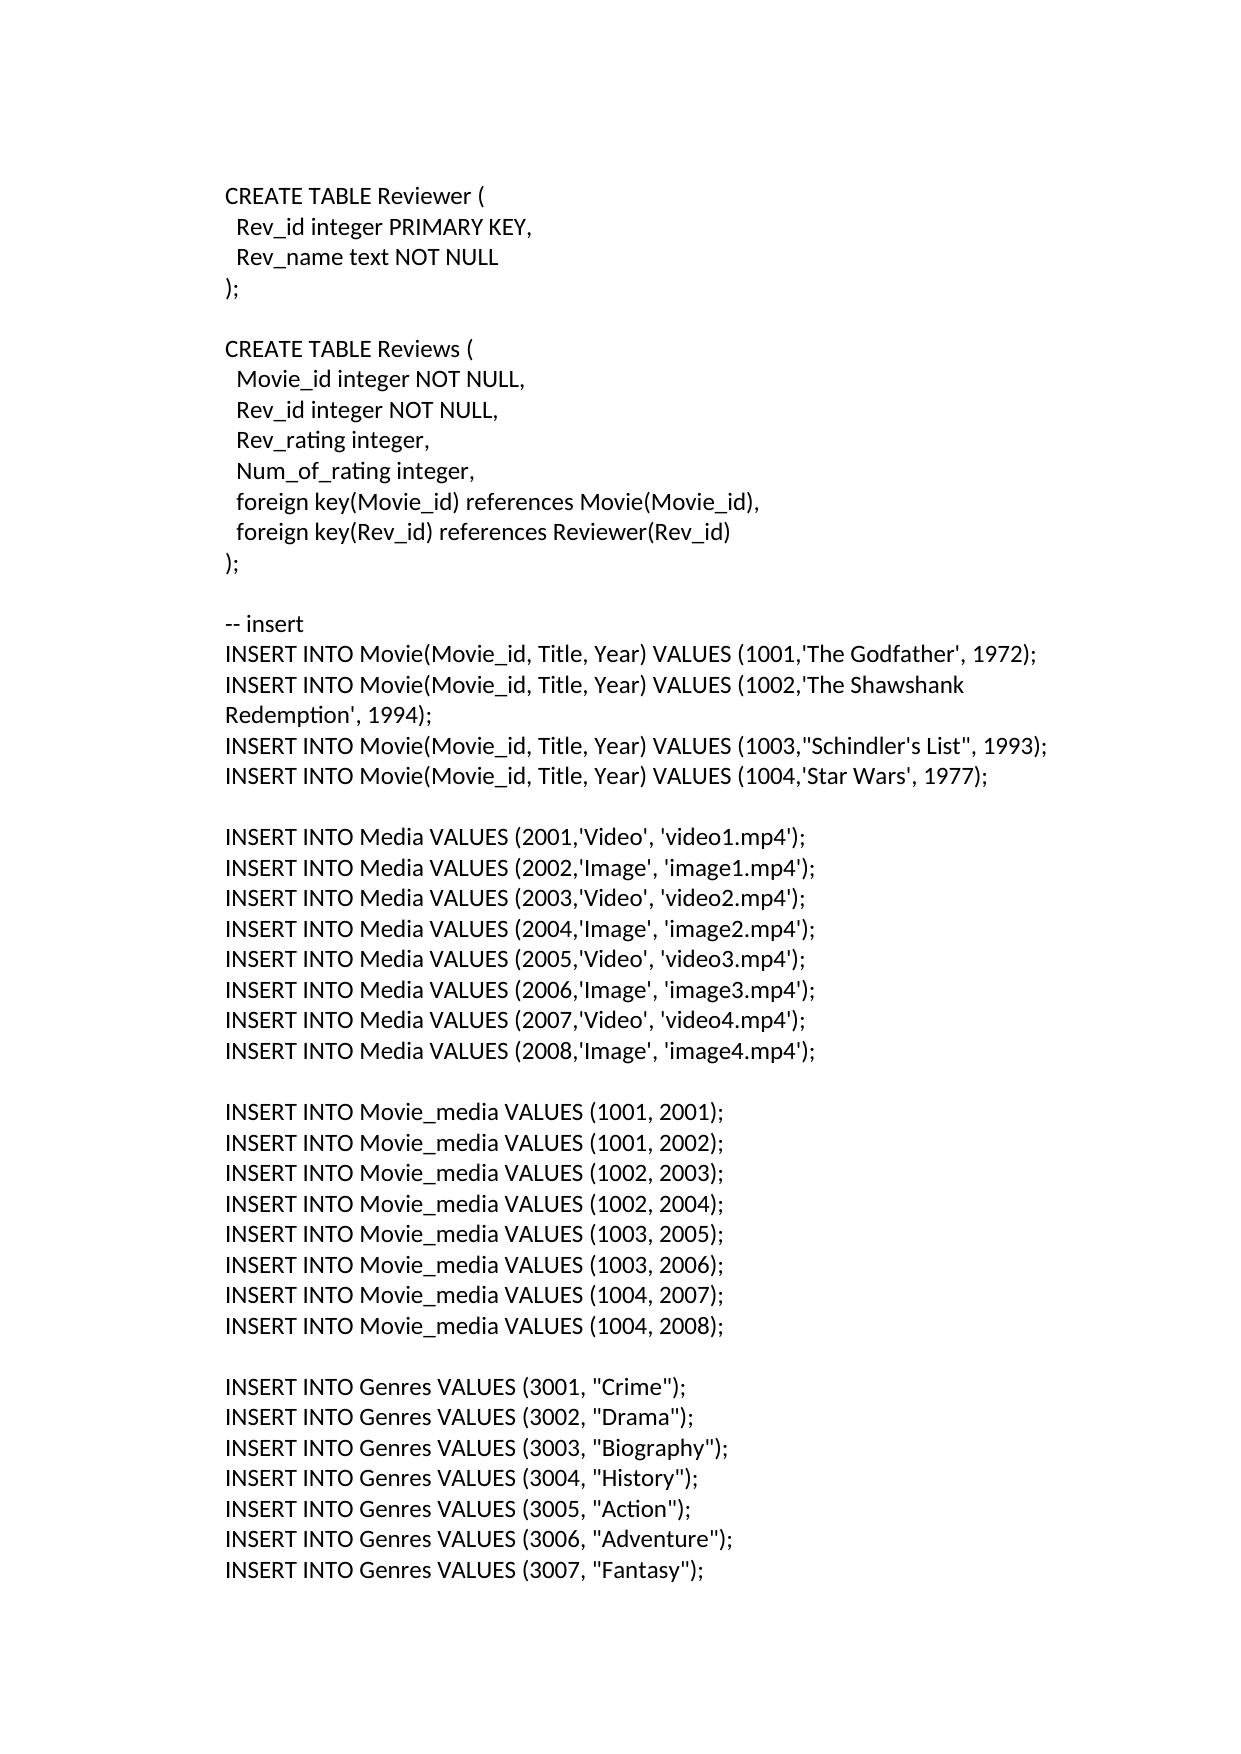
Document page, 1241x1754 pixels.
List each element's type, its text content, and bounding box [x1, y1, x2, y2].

list ); [225, 547, 1090, 577]
list INSERT INTO Movie_media VALUES (1002, 2003); [225, 1157, 1090, 1188]
list Movie_id integer NOT NULL, [225, 364, 1090, 394]
list INSERT INTO Movie_media VALUES (1002, 2004); [225, 1188, 1090, 1218]
list INSERT INTO Genres VALUES (3005, "Action"); [225, 1493, 1090, 1523]
list Rev_name text NOT NULL [225, 242, 1090, 272]
list Rev_id integer NOT NULL, [225, 394, 1090, 425]
list Num_of_rating integer, [225, 455, 1090, 486]
list INSERT INTO Movie_media VALUES (1001, 2002); [225, 1127, 1090, 1157]
list CREATE TABLE Reviews ( [225, 333, 1090, 364]
list INSERT INTO Genres VALUES (3002, "Drama"); [225, 1401, 1090, 1432]
list INSERT INTO Movie(Movie_id, Title, Year) VALUES (1001,'The Godfather', 1972); [225, 638, 1090, 669]
list INSERT INTO Genres VALUES (3007, "Fantasy"); [225, 1554, 1090, 1584]
list INSERT INTO Media VALUES (2008,'Image', 'image4.mp4'); [225, 1035, 1090, 1066]
list INSERT INTO Movie_media VALUES (1001, 2001); [225, 1096, 1090, 1127]
list Rev_id integer PRIMARY KEY, [225, 211, 1090, 242]
list INSERT INTO Media VALUES (2002,'Image', 'image1.mp4'); [225, 852, 1090, 882]
list INSERT INTO Media VALUES (2007,'Video', 'video4.mp4'); [225, 1004, 1090, 1035]
list INSERT INTO Media VALUES (2004,'Image', 'image2.mp4'); [225, 913, 1090, 943]
list INSERT INTO Movie_media VALUES (1004, 2007); [225, 1279, 1090, 1310]
list INSERT INTO Genres VALUES (3004, "History"); [225, 1462, 1090, 1493]
list INSERT INTO Genres VALUES (3003, "Biography"); [225, 1432, 1090, 1462]
list INSERT INTO Genres VALUES (3001, "Crime"); [225, 1371, 1090, 1401]
list INSERT INTO Movie_media VALUES (1003, 2006); [225, 1249, 1090, 1279]
list -- insert [225, 608, 1090, 638]
list INSERT INTO Media VALUES (2001,'Video', 'video1.mp4'); [225, 821, 1090, 852]
list ); [225, 272, 1090, 303]
list INSERT INTO Media VALUES (2003,'Video', 'video2.mp4'); [225, 882, 1090, 913]
list INSERT INTO Movie_media VALUES (1003, 2005); [225, 1218, 1090, 1249]
list INSERT INTO Movie(Movie_id, Title, Year) VALUES (1004,'Star Wars', 1977); [225, 760, 1090, 791]
list INSERT INTO Genres VALUES (3006, "Adventure"); [225, 1523, 1090, 1554]
list foreign key(Movie_id) references Movie(Movie_id), [225, 486, 1090, 516]
list INSERT INTO Movie(Movie_id, Title, Year) VALUES (1002,'The Shawshank Redemption', 1994); [225, 669, 1090, 730]
list CREATE TABLE Reviewer ( [225, 181, 1090, 211]
list INSERT INTO Media VALUES (2006,'Image', 'image3.mp4'); [225, 974, 1090, 1004]
list INSERT INTO Movie(Movie_id, Title, Year) VALUES (1003,"Schindler's List", 1993); [225, 730, 1090, 760]
list Rev_rating integer, [225, 425, 1090, 455]
list INSERT INTO Media VALUES (2005,'Video', 'video3.mp4'); [225, 943, 1090, 974]
list foreign key(Rev_id) references Reviewer(Rev_id) [225, 516, 1090, 547]
list INSERT INTO Movie_media VALUES (1004, 2008); [225, 1310, 1090, 1340]
